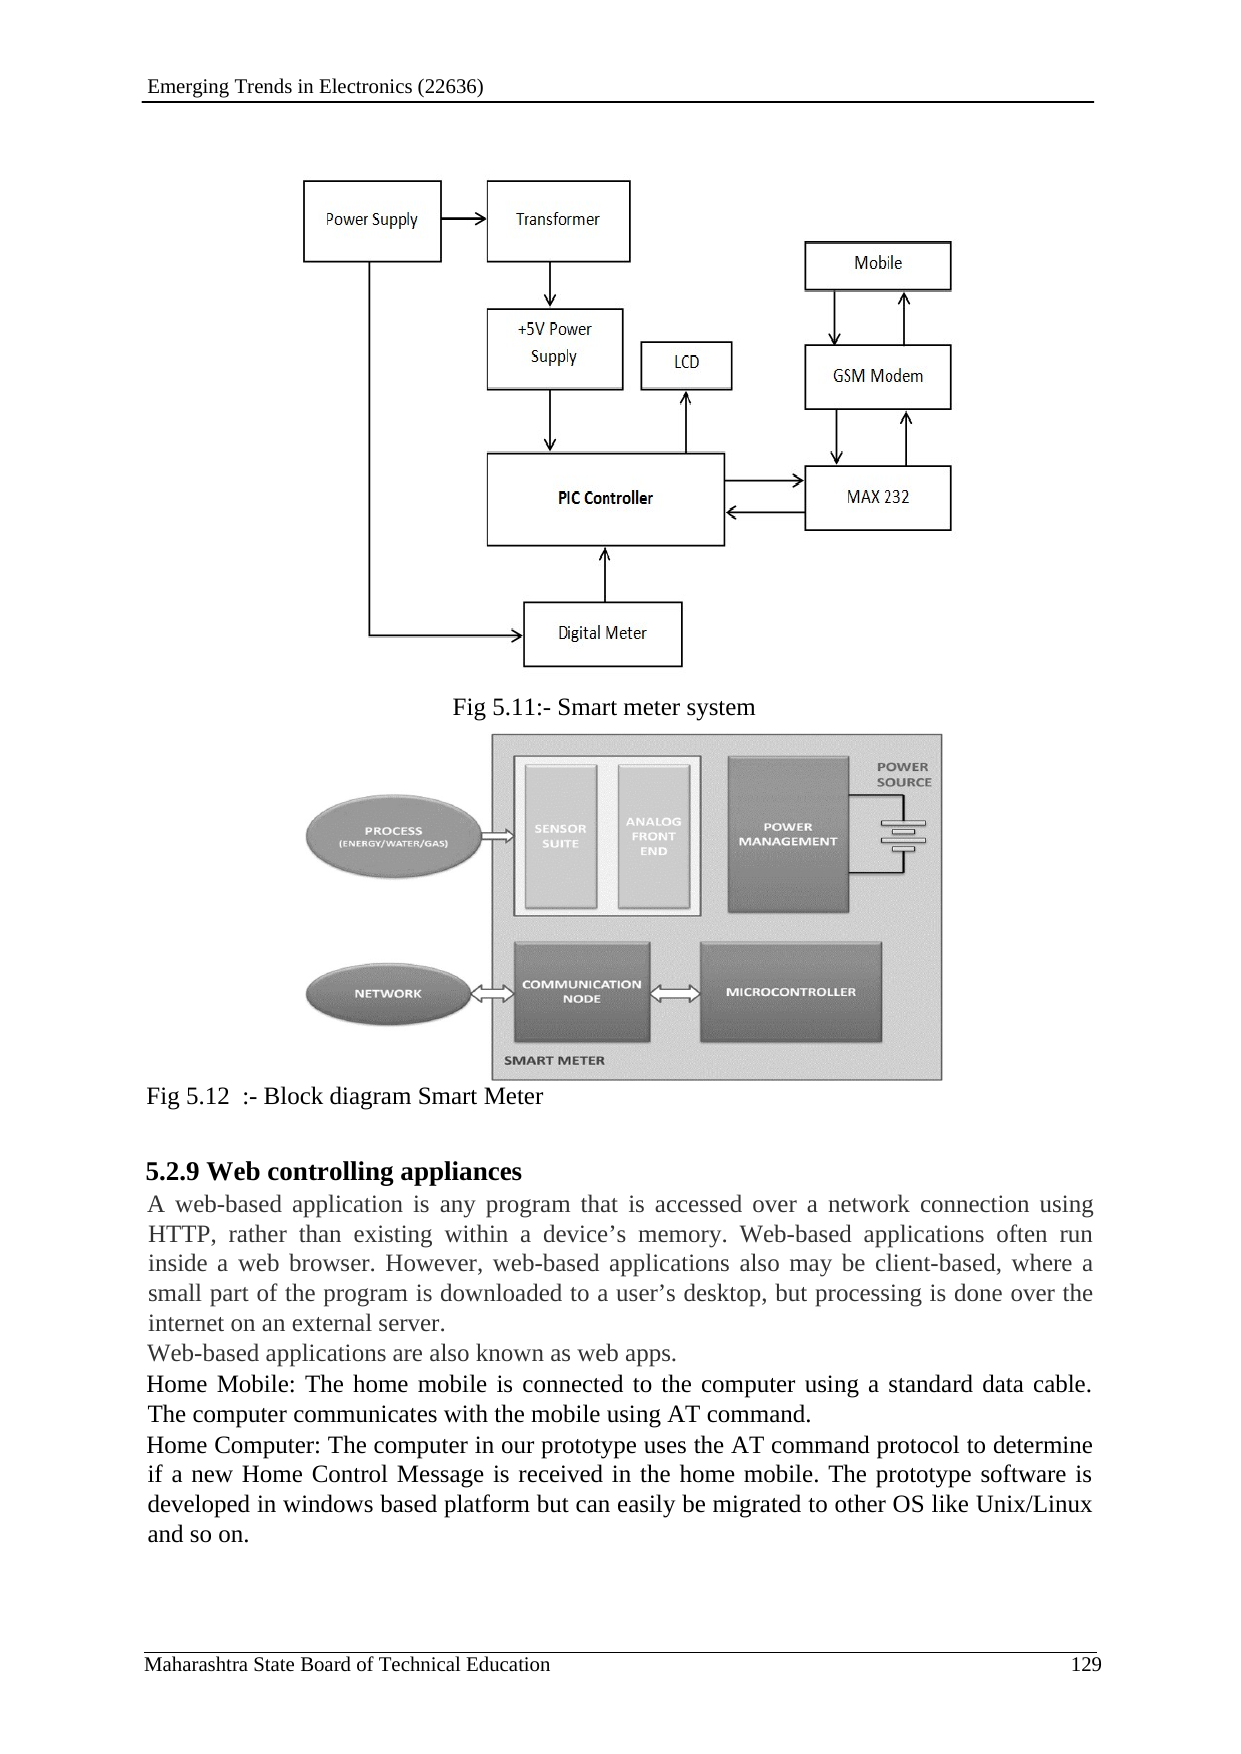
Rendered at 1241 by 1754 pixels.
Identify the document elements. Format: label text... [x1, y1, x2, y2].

text Web-based applications are also known as web apps. [147, 1338, 1094, 1367]
text Home Mobile: The home mobile is connected to the computer using a standard data cable. The computer communicates with the mobile using AT command. [146, 1369, 1094, 1428]
text A web-based application is any program that is accessed over a network connection using HTTP, rather than existing within a device’s memory. Web-based applications often run inside a web browser. However, web-based applications also may be client-based, where a small part of the program is downloaded to a user’s desktop, but processing is done over the internet on an external server. [147, 1189, 1094, 1336]
text Fig 5.11:- Smart meter system [146, 692, 1094, 721]
subtitle 5.2.9 Web controlling appliances [145, 1155, 1181, 1187]
text Home Computer: The computer in our prototype uses the AT command protocol to determine if a new Home Control Message is received in the home mobile. The prototype software is developed in windows based platform but can easily be migrated to other OS like Unix/Linux and so on. [146, 1430, 1094, 1547]
picture [287, 147, 969, 686]
picture [299, 732, 943, 1081]
